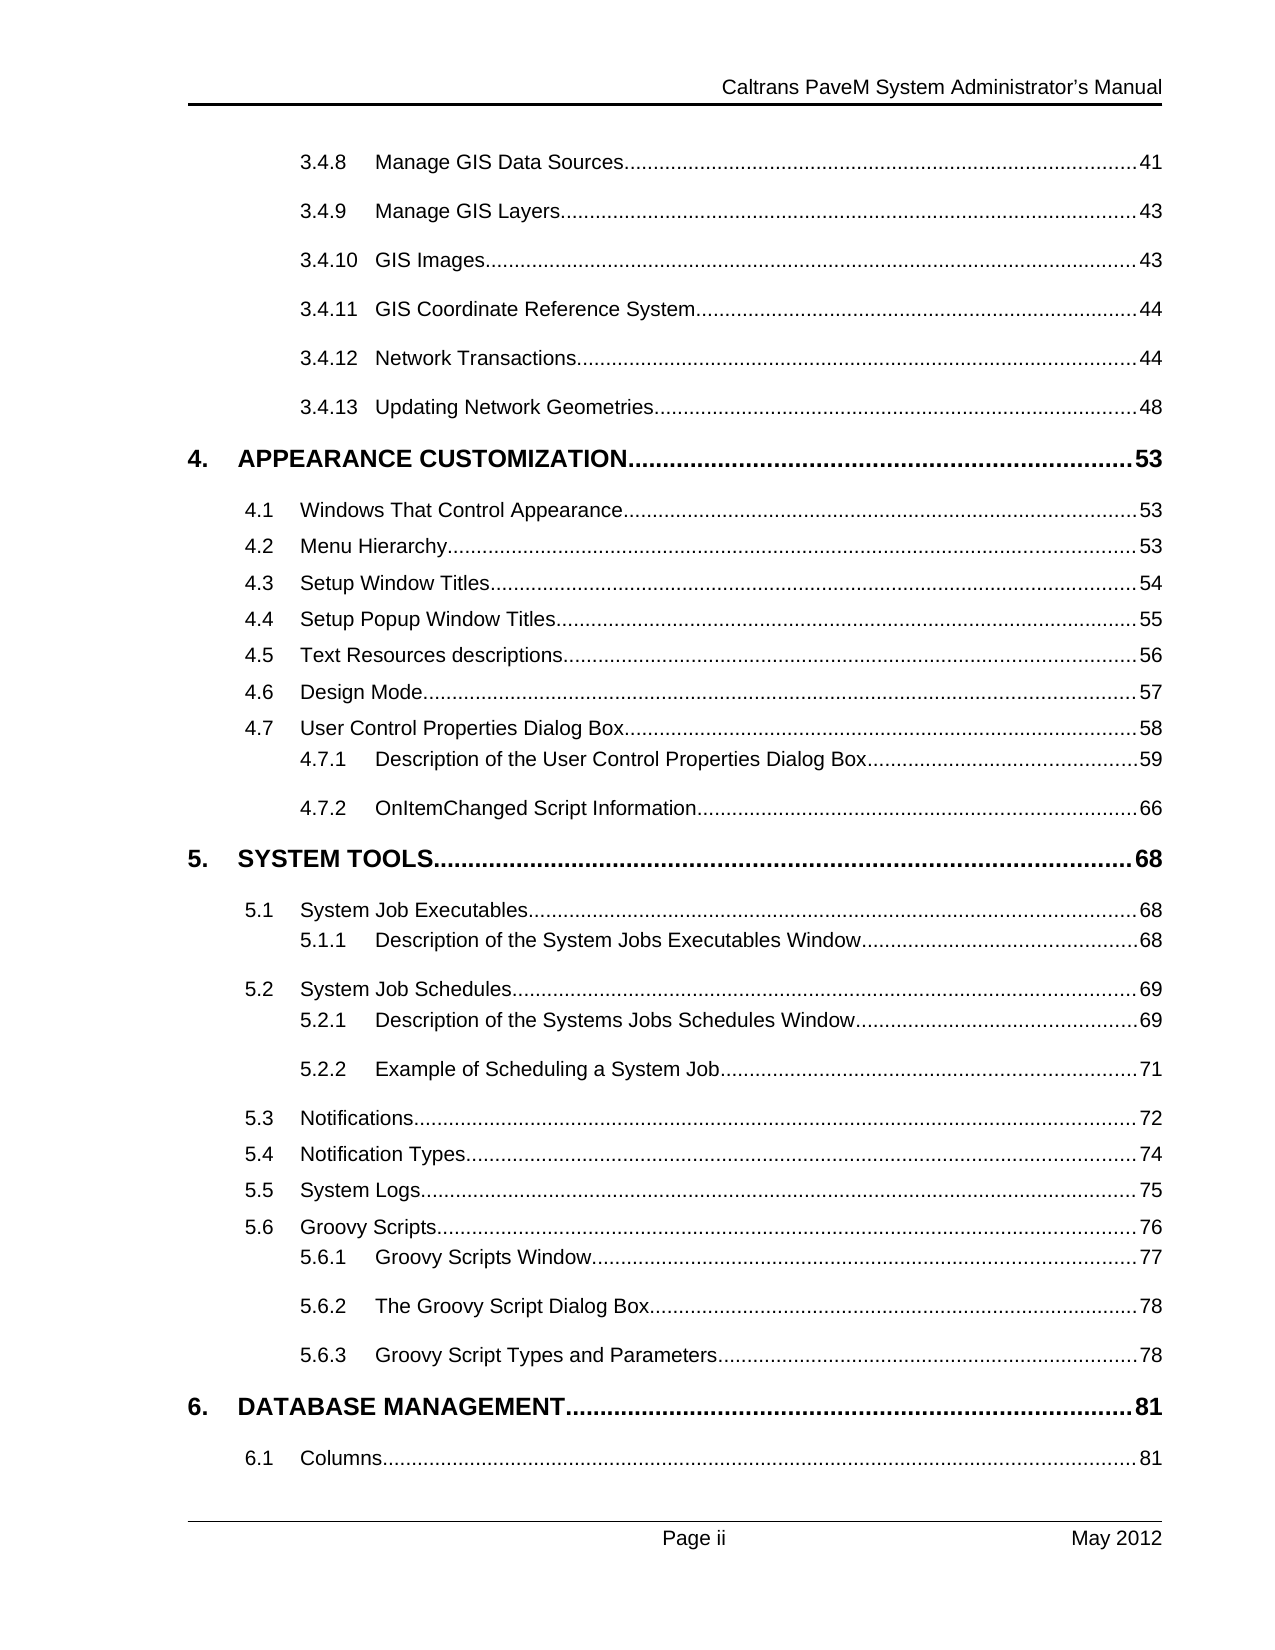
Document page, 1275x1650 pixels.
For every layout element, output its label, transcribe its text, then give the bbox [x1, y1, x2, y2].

text 4.4 Setup Popup Window Titles 55 [244, 607, 1162, 631]
text 4.7 User Control Properties Dialog Box 58 [244, 716, 1162, 740]
text 4.6 Design Mode 57 [244, 680, 1162, 704]
text 3.4.13 Updating Network Geometries 48 [300, 395, 1162, 419]
text 5.6.1 Groovy Scripts Window 77 [300, 1245, 1162, 1269]
text 5.1 System Job Executables 68 [244, 898, 1162, 922]
text 5.1.1 Description of the System Jobs Executables Window 68 [300, 928, 1162, 952]
text 6.1 Columns 81 [244, 1446, 1162, 1469]
text 3.4.8 Manage GIS Data Sources 41 [300, 150, 1162, 174]
text 3.4.11 GIS Coordinate Reference System 44 [300, 297, 1162, 321]
text 5.6.3 Groovy Script Types and Parameters 78 [300, 1343, 1162, 1367]
text 5.6 Groovy Scripts 76 [244, 1215, 1162, 1239]
text 5. System Tools 68 [187, 844, 1162, 873]
text 4.1 Windows That Control Appearance 53 [244, 497, 1162, 521]
text 4.2 Menu Hierarchy 53 [244, 534, 1162, 558]
text 5.2.1 Description of the Systems Jobs Schedules Window 69 [300, 1007, 1162, 1031]
text 3.4.12 Network Transactions 44 [300, 346, 1162, 370]
text 5.4 Notification Types 74 [244, 1142, 1162, 1166]
text 4.3 Setup Window Titles 54 [244, 570, 1162, 594]
text 4. Appearance Customization 53 [187, 444, 1162, 472]
text 4.5 Text Resources descriptions 56 [244, 643, 1162, 667]
text 5.5 System Logs 75 [244, 1178, 1162, 1202]
text 3.4.9 Manage GIS Layers 43 [300, 199, 1162, 223]
text 5.2 System Job Schedules 69 [244, 977, 1162, 1001]
text 4.7.2 OnItemChanged Script Information 66 [300, 795, 1162, 819]
text 4.7.1 Description of the User Control Properties Dialog Box 59 [300, 746, 1162, 770]
text 6. Database Management 81 [187, 1392, 1162, 1421]
text 5.3 Notifications 72 [244, 1105, 1162, 1129]
text 3.4.10 GIS Images 43 [300, 248, 1162, 272]
text 5.6.2 The Groovy Script Dialog Box 78 [300, 1294, 1162, 1318]
text 5.2.2 Example of Scheduling a System Job 71 [300, 1056, 1162, 1080]
